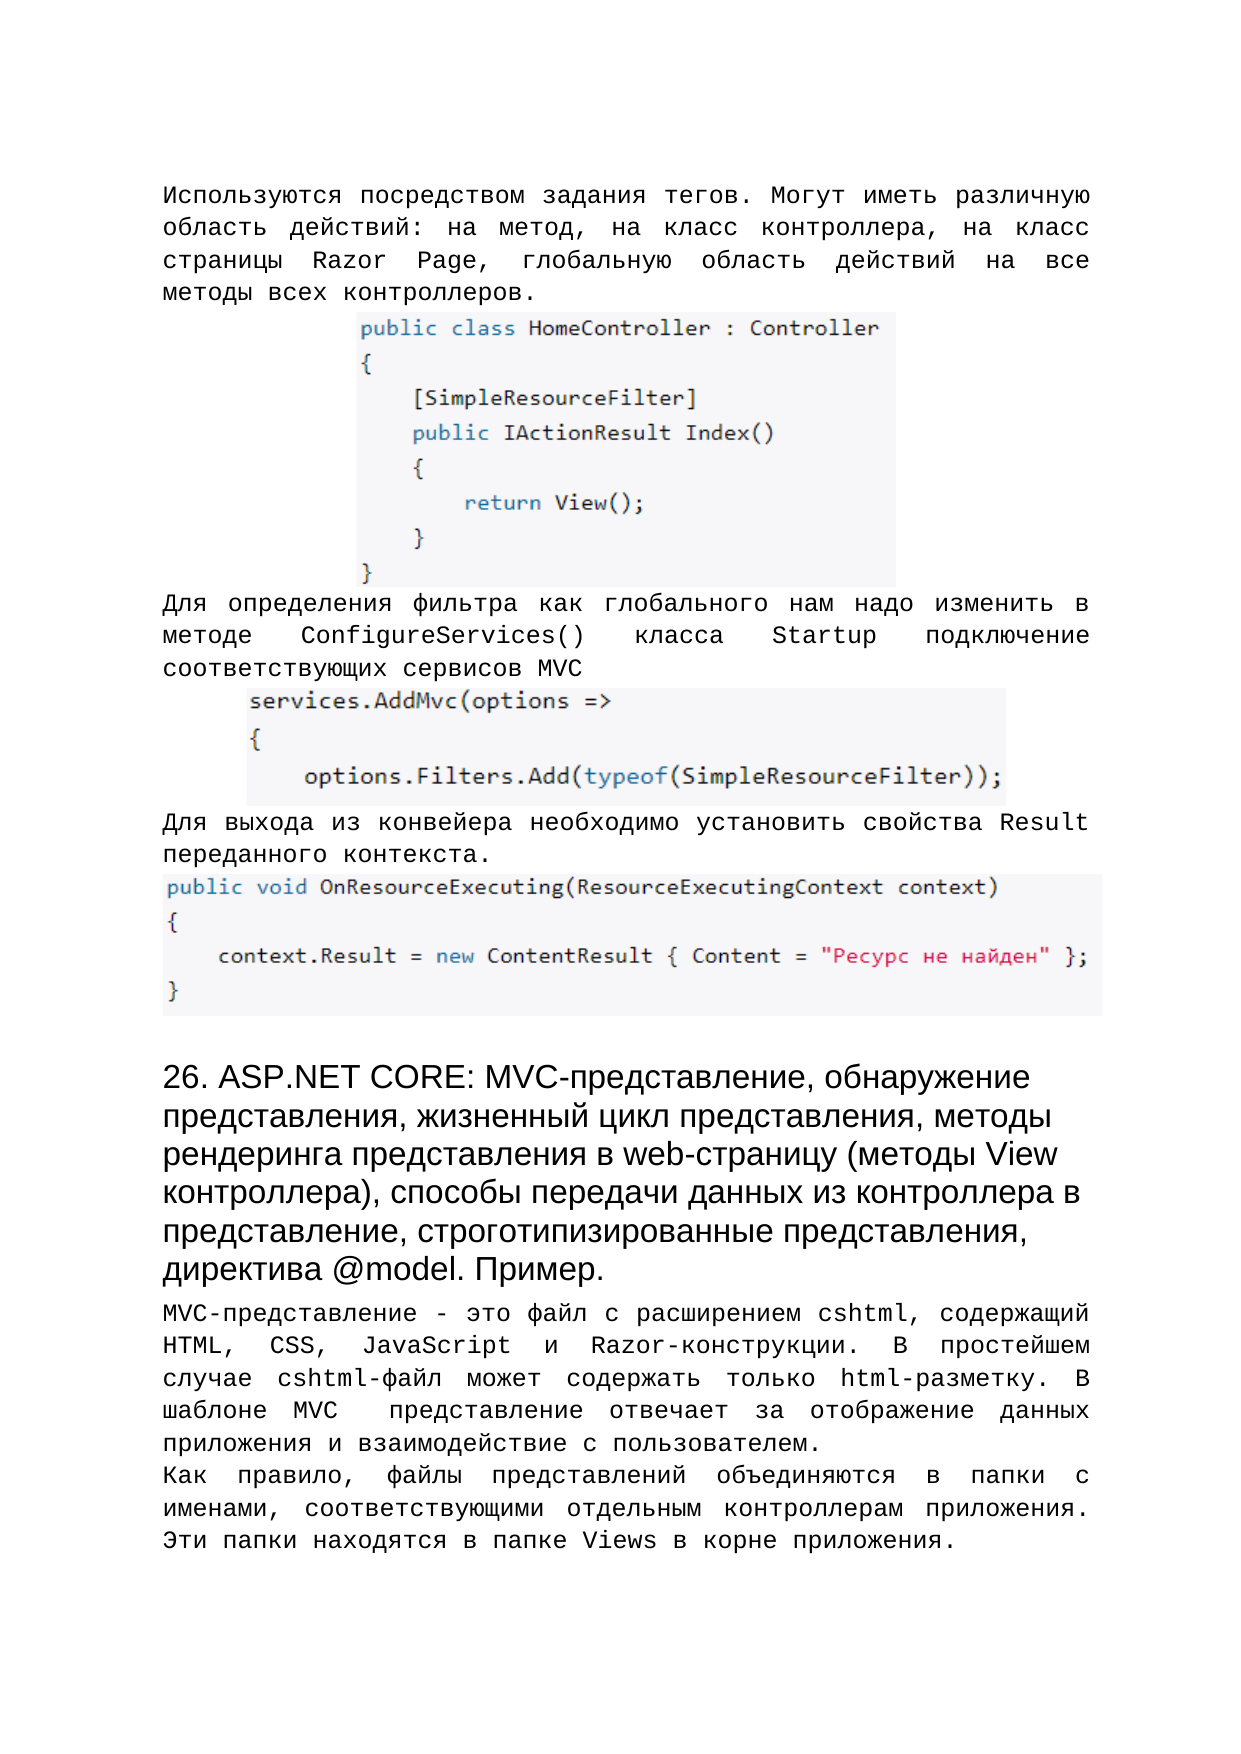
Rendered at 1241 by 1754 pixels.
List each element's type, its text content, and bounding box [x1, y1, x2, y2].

picture [356, 312, 897, 587]
text Для выхода из конвейера необходимо установить свойства Result переданного контекста. [162, 809, 1090, 870]
picture [246, 688, 1007, 806]
subtitle 26. ASP.NET CORE: MVC-представление, обнаружение представления, жизненный цикл представления, методы рендеринга представления в web-страницу (методы View контроллера), способы передачи данных из контроллера в представление, строготипизированные представления, директива @model. Пример. [162, 1057, 1090, 1288]
text Как правило, файлы представлений объединяются в папки с именами, соответствующими отдельным контроллерам приложения. Эти папки находятся в папке Views в корне приложения. [162, 1463, 1090, 1556]
picture [162, 874, 1103, 1016]
text Используются посредством задания тегов. Могут иметь различную область действий: на метод, на класс контроллера, на класс страницы Razor Page, глобальную область действий на все методы всех контроллеров. [162, 182, 1090, 308]
text MVC-представление - это файл с расширением cshtml, содержащий HTML, CSS, JavaScript и Razor-конструкции. В простейшем случае cshtml-файл может содержать только html-разметку. В шаблоне MVC представление отвечает за отображение данных приложения и взаимодействие с пользователем. [162, 1300, 1090, 1459]
text Для определения фильтра как глобального нам надо изменить в методе ConfigureServices() класса Startup подключение соответствующих сервисов MVC [162, 591, 1090, 684]
